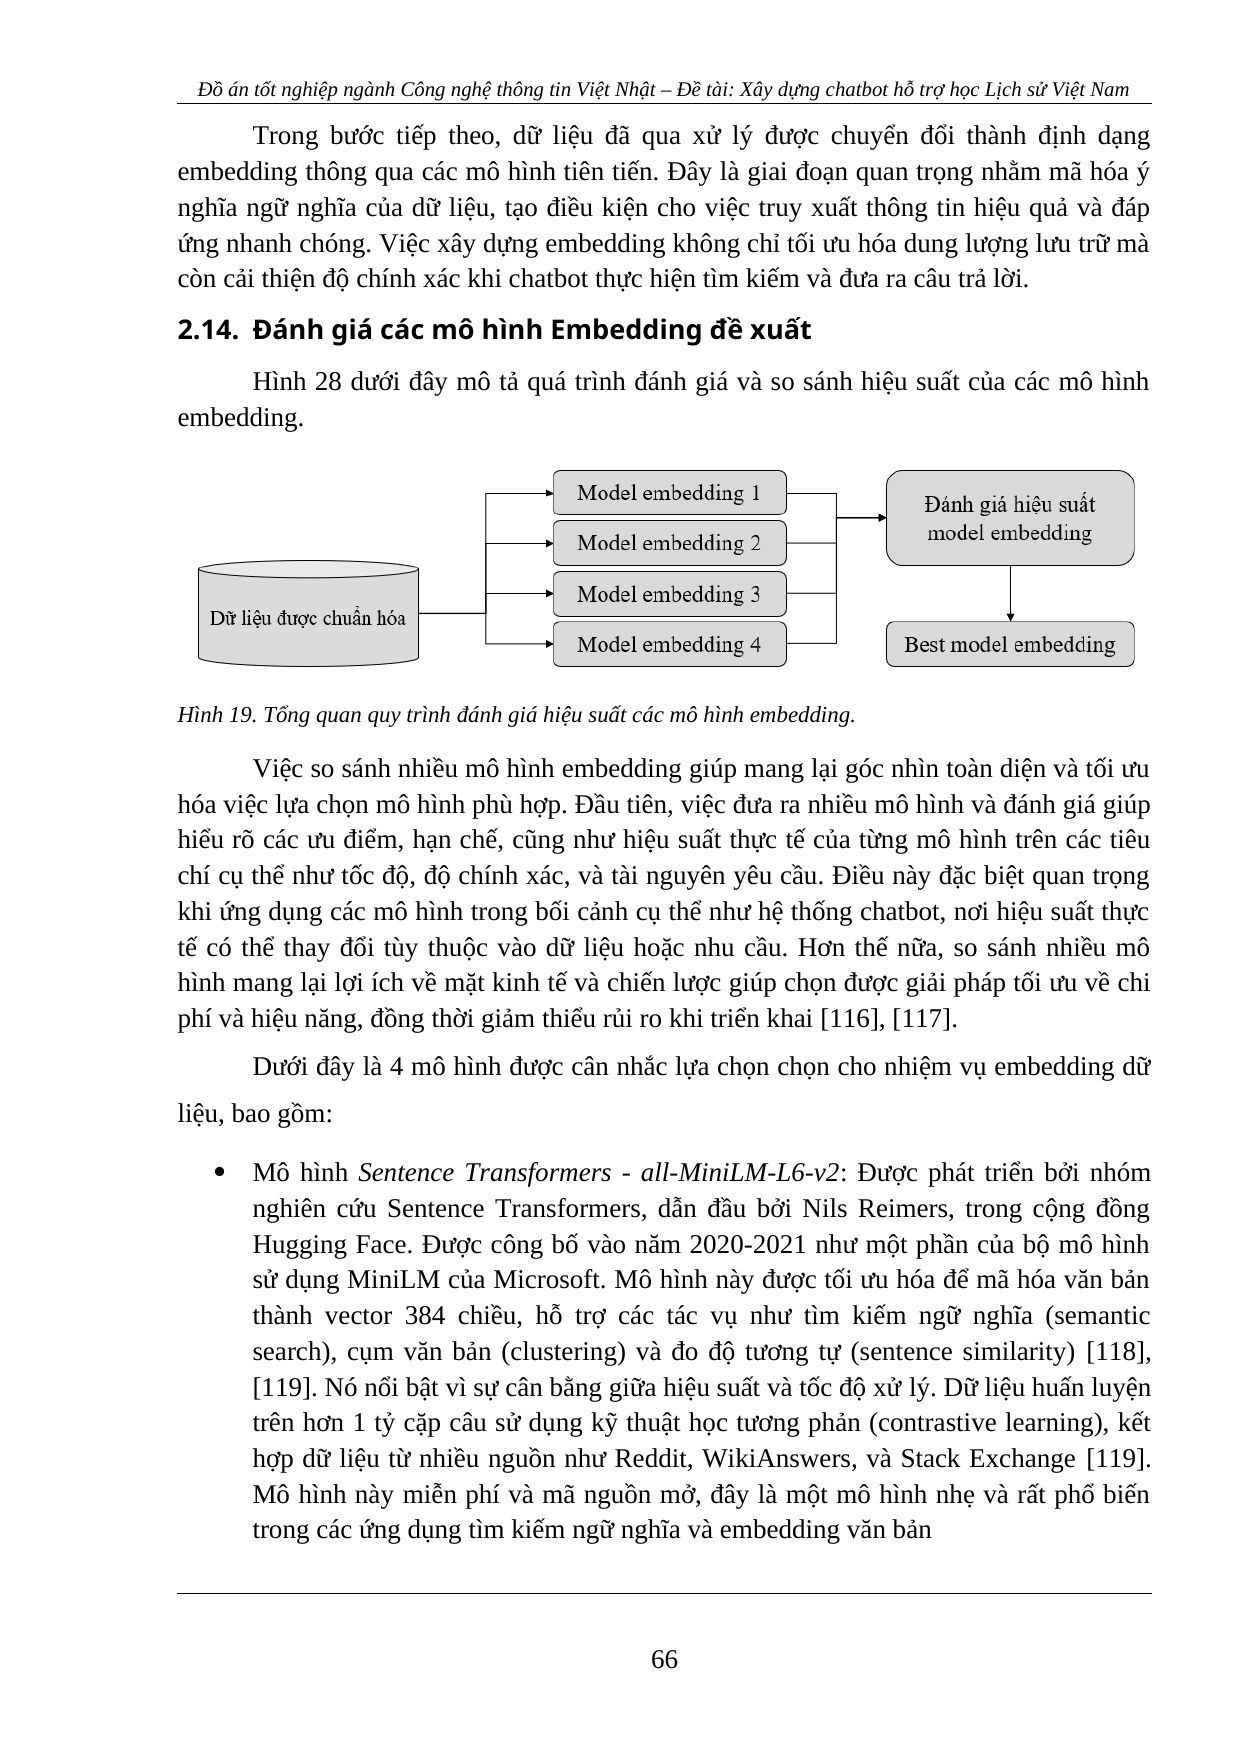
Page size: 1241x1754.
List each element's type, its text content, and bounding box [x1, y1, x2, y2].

text Hình 28 dưới đây mô tả quá trình đánh giá và so sánh hiệu suất của các mô hình embedding. [177, 366, 1152, 432]
text Việc so sánh nhiều mô hình embedding giúp mang lại góc nhìn toàn diện và tối ưu hóa việc lựa chọn mô hình phù hợp. Đầu tiên, việc đưa ra nhiều mô hình và đánh giá giúp hiểu rõ các ưu điểm, hạn chế, cũng như hiệu suất thực tế của từng mô hình trên các tiêu chí cụ thể như tốc độ, độ chính xác, và tài nguyên yêu cầu. Điều này đặc biệt quan trọng khi ứng dụng các mô hình trong bối cảnh cụ thể như hệ thống chatbot, nơi hiệu suất thực tế có thể thay đổi tùy thuộc vào dữ liệu hoặc nhu cầu. Hơn thế nữa, so sánh nhiều mô hình mang lại lợi ích về mặt kinh tế và chiến lược giúp chọn được giải pháp tối ưu về chi phí và hiệu năng, đồng thời giảm thiểu rủi ro khi triển khai​ . [177, 752, 1152, 1033]
picture [177, 449, 1152, 684]
text Trong bước tiếp theo, dữ liệu đã qua xử lý được chuyển đổi thành định dạng embedding thông qua các mô hình tiên tiến. Đây là giai đoạn quan trọng nhằm mã hóa ý nghĩa ngữ nghĩa của dữ liệu, tạo điều kiện cho việc truy xuất thông tin hiệu quả và đáp ứng nhanh chóng. Việc xây dựng embedding không chỉ tối ưu hóa dung lượng lưu trữ mà còn cải thiện độ chính xác khi chatbot thực hiện tìm kiếm và đưa ra câu trả lời. [177, 119, 1152, 293]
list Mô hình Sentence Transformers - all-MiniLM-L6-v2: Được phát triển bởi nhóm nghiên cứu Sentence Transformers, dẫn đầu bởi Nils Reimers, trong cộng đồng Hugging Face. Được công bố vào năm 2020-2021 như một phần của bộ mô hình sử dụng MiniLM của Microsoft. Mô hình này được tối ưu hóa để mã hóa văn bản thành vector 384 chiều, hỗ trợ các tác vụ như tìm kiếm ngữ nghĩa (semantic search), cụm văn bản (clustering) và đo độ tương tự (sentence similarity) . Nó nổi bật vì sự cân bằng giữa hiệu suất và tốc độ xử lý. Dữ liệu huấn luyện trên hơn 1 tỷ cặp câu sử dụng kỹ thuật học tương phản (contrastive learning), kết hợp dữ liệu từ nhiều nguồn như Reddit, WikiAnswers, và Stack Exchange . Mô hình này miễn phí và mã nguồn mở, đây là một mô hình nhẹ và rất phổ biến trong các ứng dụng tìm kiếm ngữ nghĩa và embedding văn bản [215, 1156, 1152, 1545]
text Dưới đây là 4 mô hình được cân nhắc lựa chọn chọn cho nhiệm vụ embedding dữ liệu, bao gồm: [177, 1050, 1152, 1128]
subtitle Đánh giá các mô hình Embedding đề xuất [177, 311, 1152, 347]
